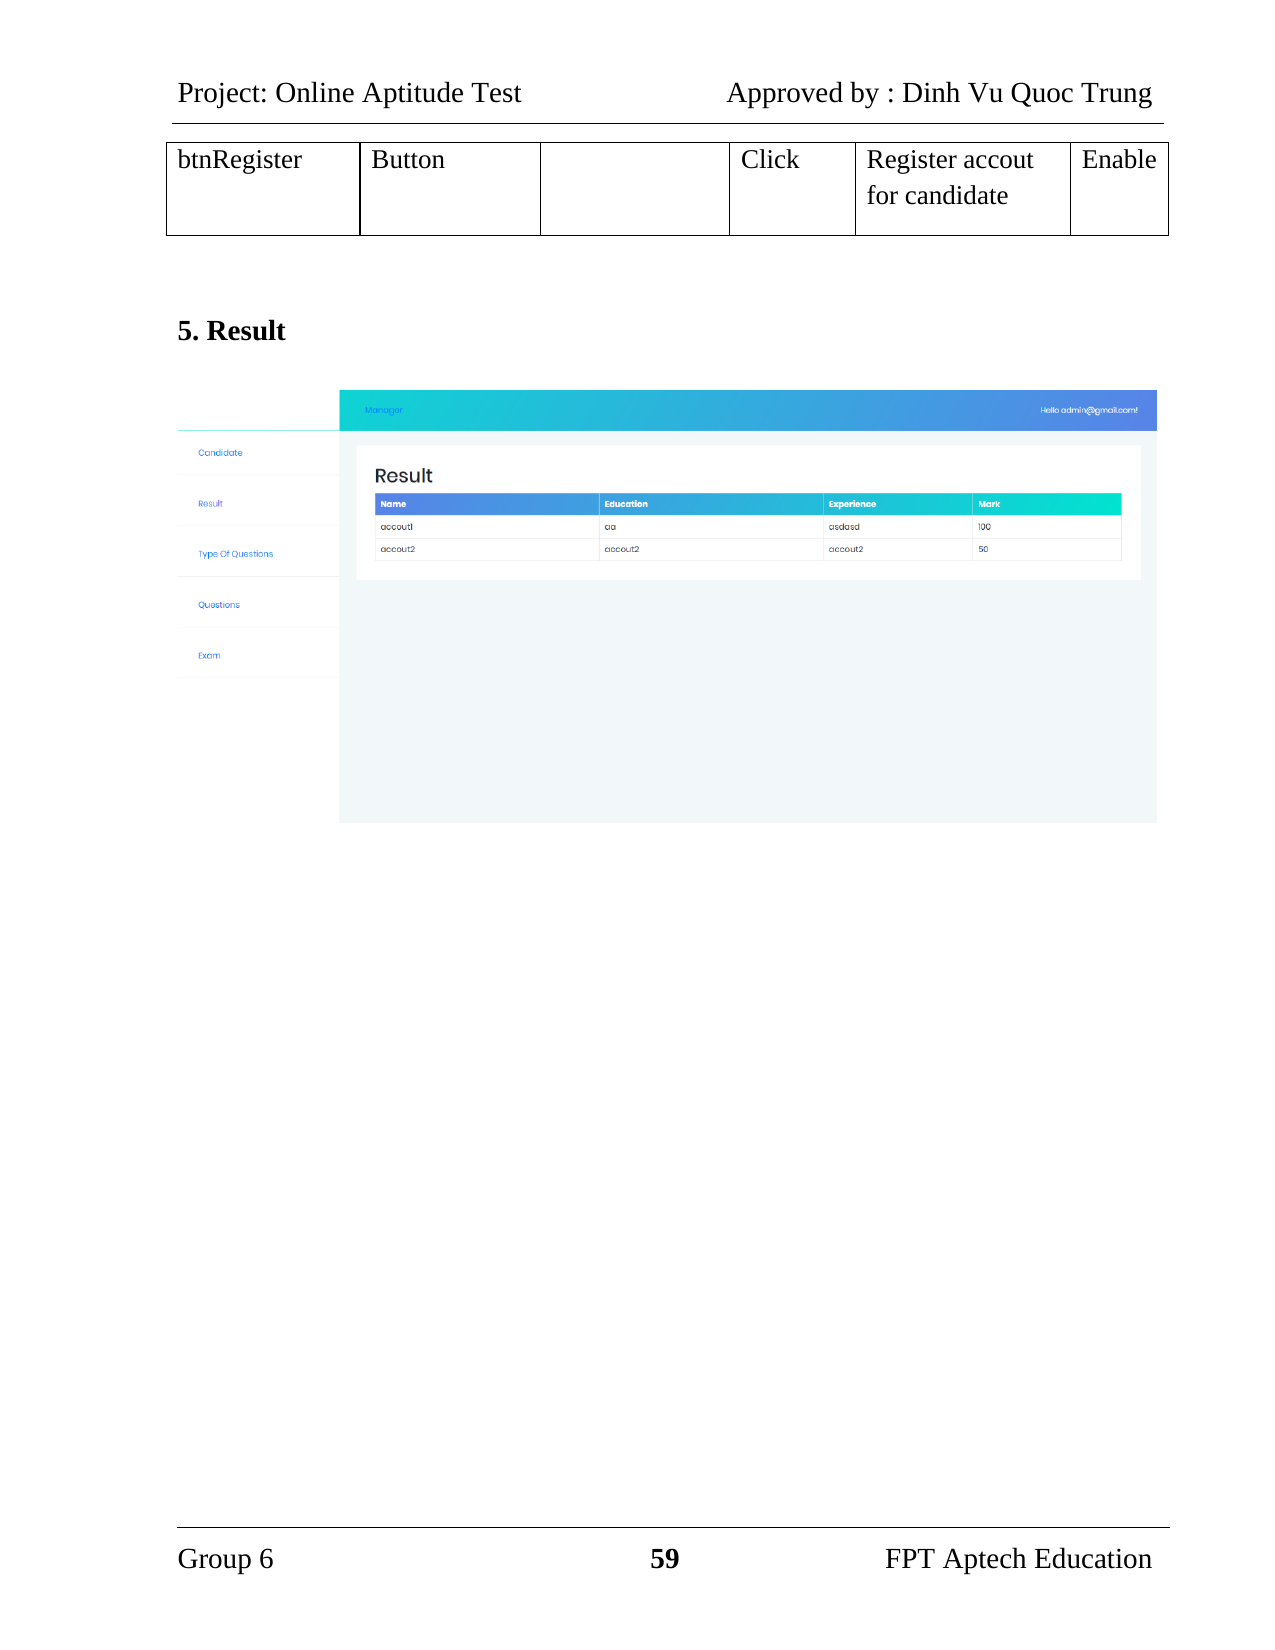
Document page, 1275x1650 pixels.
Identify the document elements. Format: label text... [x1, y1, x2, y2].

table_cell Enable [1071, 143, 1168, 235]
table_cell [541, 143, 729, 235]
table_cell Click [730, 143, 855, 235]
table_cell Register accout for candidate [856, 143, 1070, 235]
table_cell Button [361, 143, 540, 235]
text 5. Result [177, 313, 1157, 346]
picture [177, 390, 1157, 823]
table_cell btnRegister [167, 143, 359, 235]
